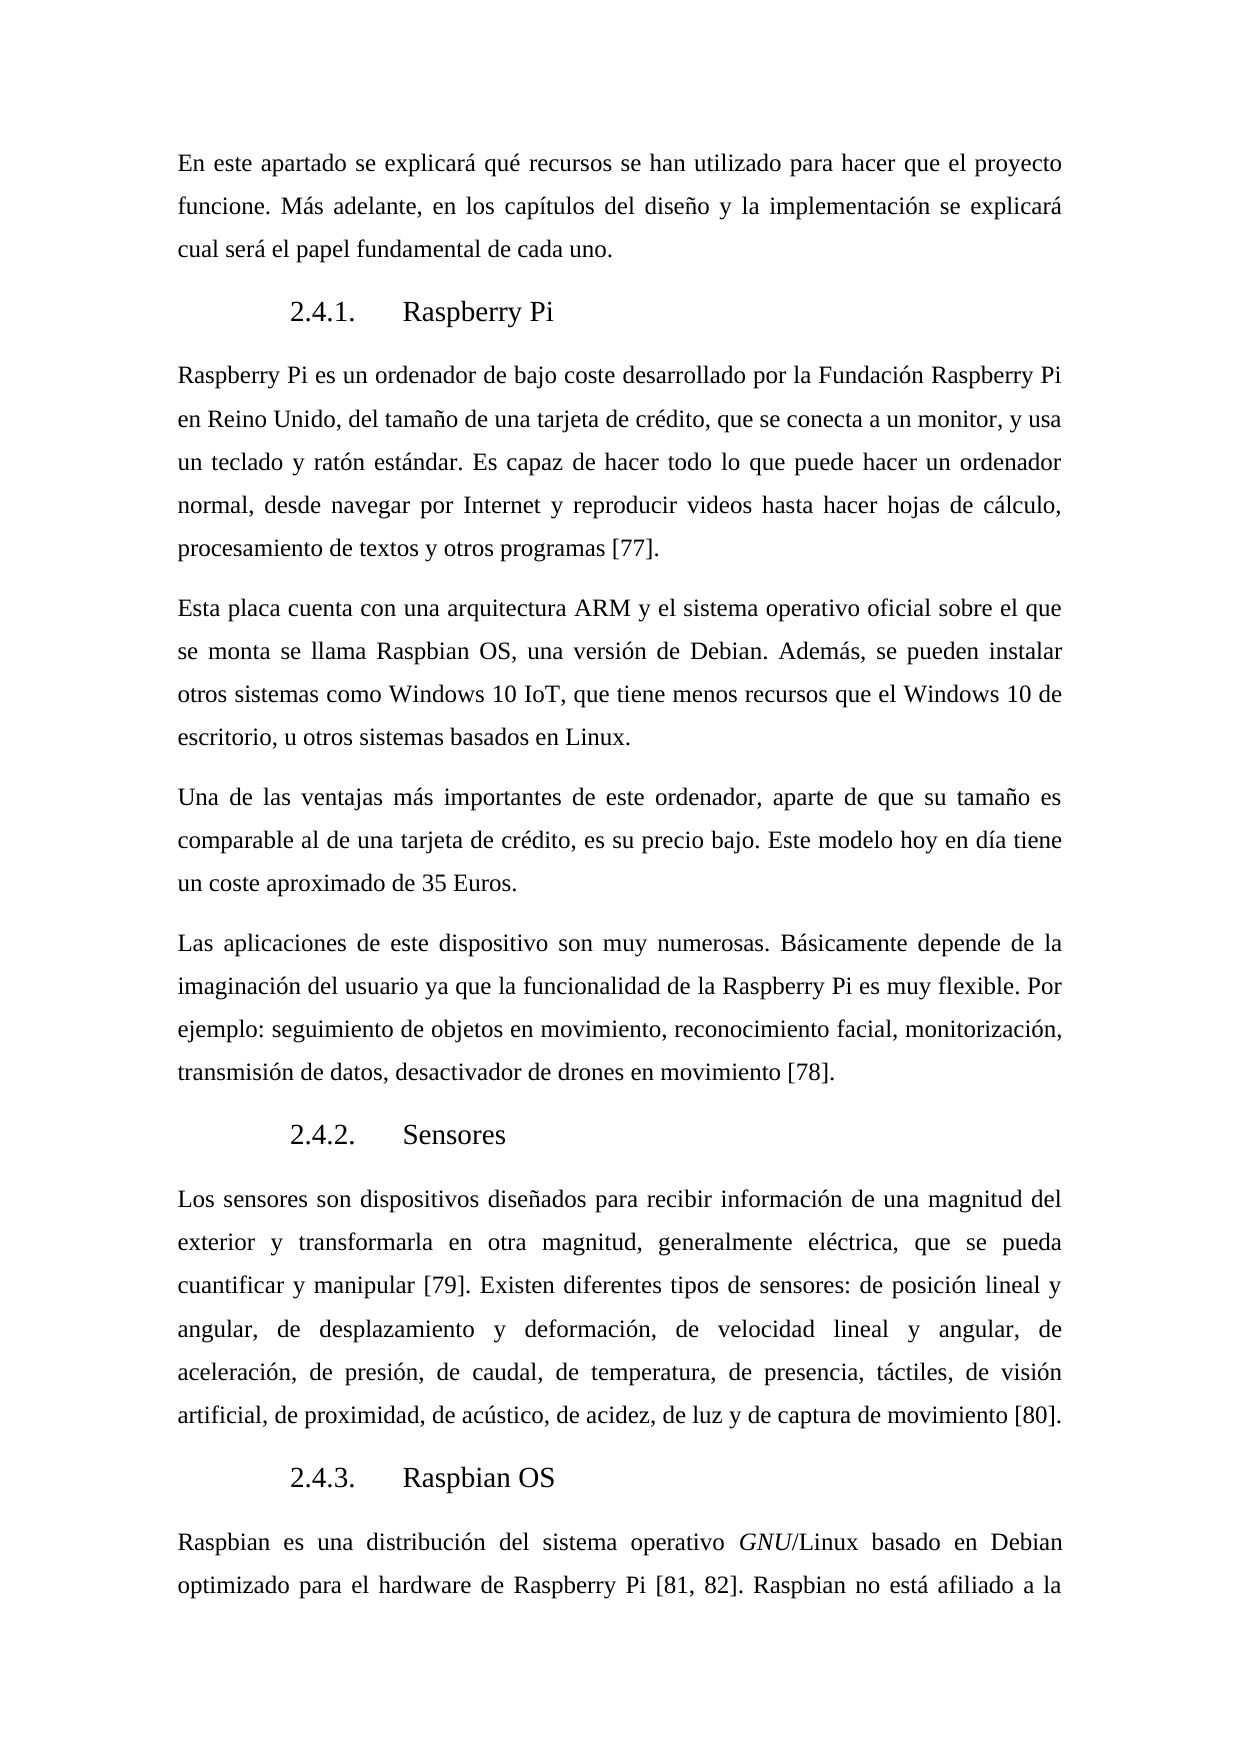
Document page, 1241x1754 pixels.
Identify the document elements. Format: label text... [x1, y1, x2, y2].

text Los sensores son dispositivos diseñados para recibir información de una magnitud del exterior y transformarla en otra magnitud, generalmente eléctrica, que se pueda cuantificar y manipular [79]. Existen diferentes tipos de sensores: de posición lineal y angular, de desplazamiento y deformación, de velocidad lineal y angular, de aceleración, de presión, de caudal, de temperatura, de presencia, táctiles, de visión artificial, de proximidad, de acústico, de acidez, de luz y de captura de movimiento [80]. [177, 1184, 1063, 1429]
text Una de las ventajas más importantes de este ordenador, aparte de que su tamaño es comparable al de una tarjeta de crédito, es su precio bajo. Este modelo hoy en día tiene un coste aproximado de 35 Euros. [177, 782, 1063, 897]
list Sensores [290, 1117, 1063, 1151]
list Raspbian OS [290, 1460, 1063, 1493]
text Las aplicaciones de este dispositivo son muy numerosas. Básicamente depende de la imaginación del usuario ya que la funcionalidad de la Raspberry Pi es muy flexible. Por ejemplo: seguimiento de objetos en movimiento, reconocimiento facial, monitorización, transmisión de datos, desactivador de drones en movimiento [78]. [177, 928, 1063, 1086]
list Raspberry Pi [290, 294, 1063, 327]
text En este apartado se explicará qué recursos se han utilizado para hacer que el proyecto funcione. Más adelante, en los capítulos del diseño y la implementación se explicará cual será el papel fundamental de cada uno. [177, 148, 1063, 263]
text Esta placa cuenta con una arquitectura ARM y el sistema operativo oficial sobre el que se monta se llama Raspbian OS, una versión de Debian. Además, se pueden instalar otros sistemas como Windows 10 IoT, que tiene menos recursos que el Windows 10 de escritorio, u otros sistemas basados en Linux. [177, 593, 1063, 751]
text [177, 1527, 1063, 1598]
text Raspberry Pi es un ordenador de bajo coste desarrollado por la Fundación Raspberry Pi en Reino Unido, del tamaño de una tarjeta de crédito, que se conecta a un monitor, y usa un teclado y ratón estándar. Es capaz de hacer todo lo que puede hacer un ordenador normal, desde navegar por Internet y reproducir videos hasta hacer hojas de cálculo, procesamiento de textos y otros programas [77]. [177, 361, 1063, 562]
